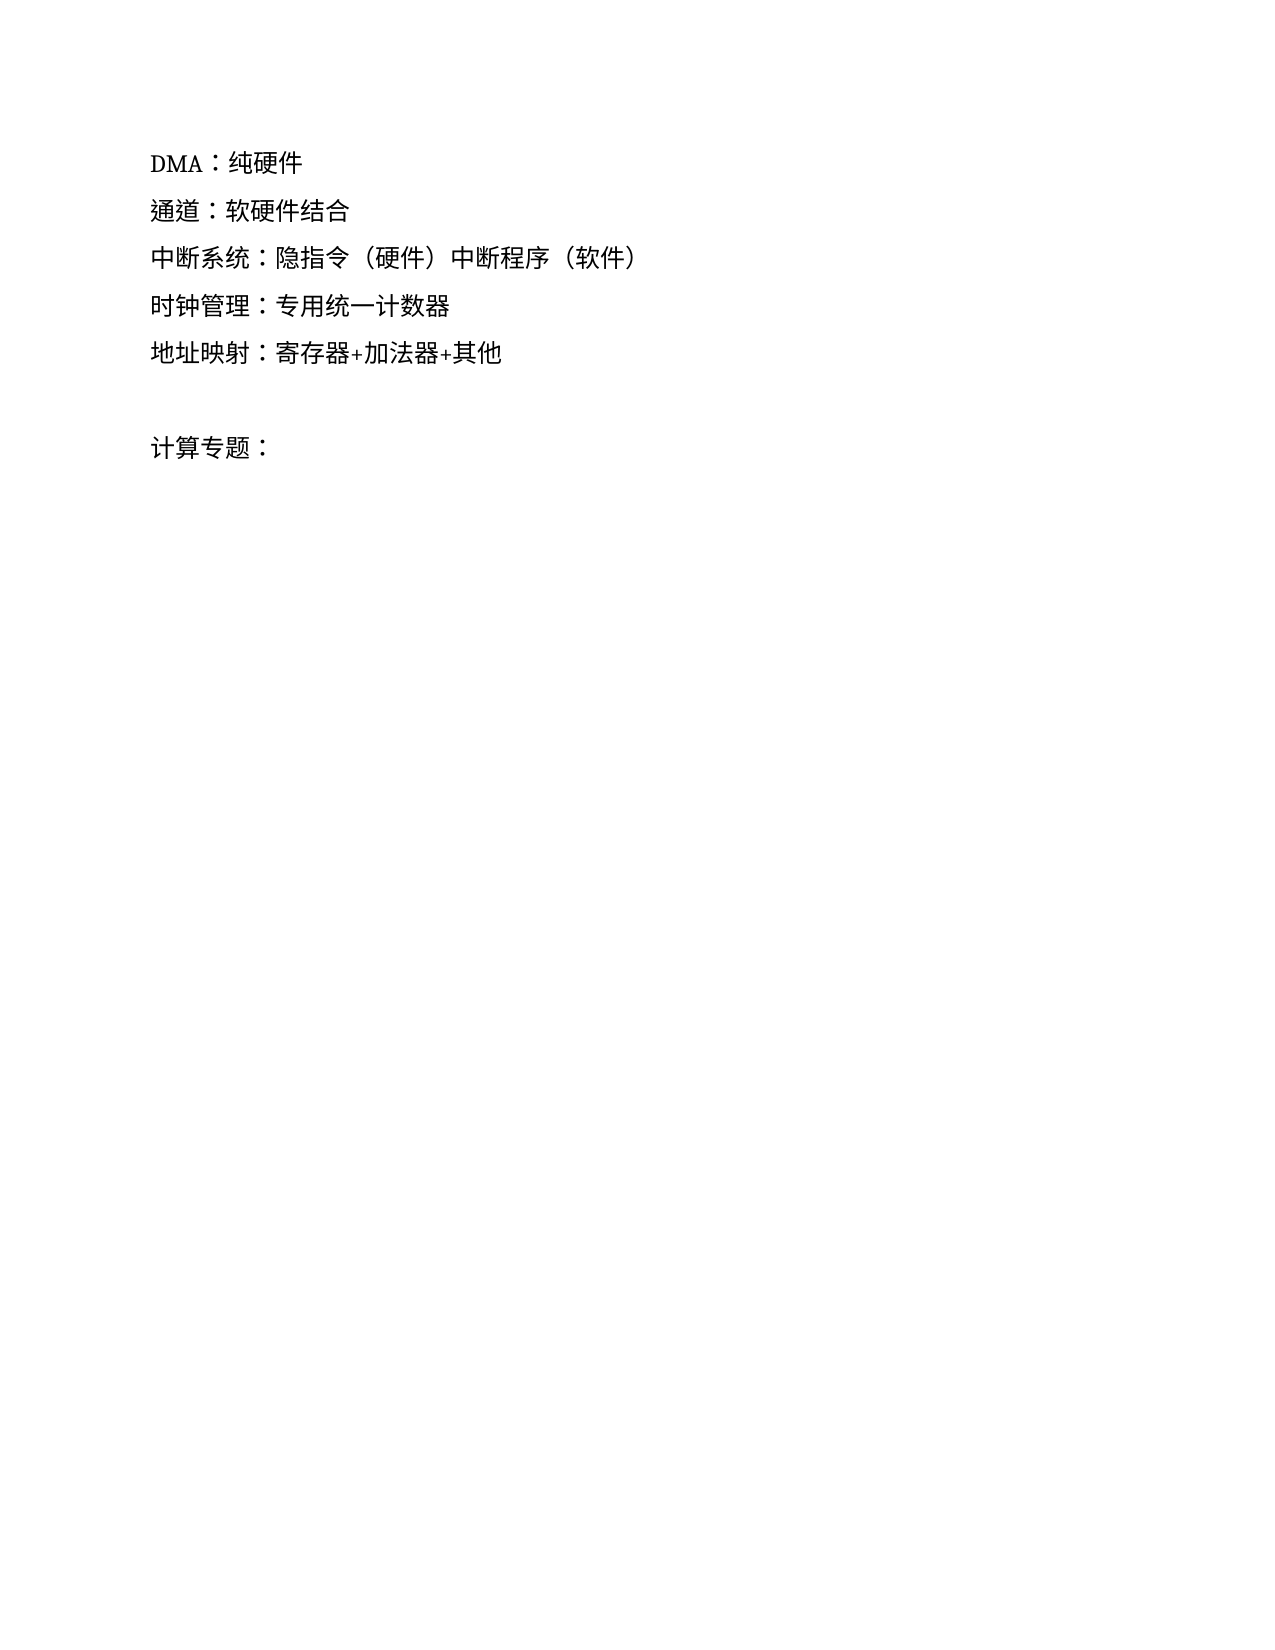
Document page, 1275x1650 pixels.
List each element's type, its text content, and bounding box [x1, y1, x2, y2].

text 通道：软硬件结合 [150, 197, 1125, 226]
text 计算专题： [150, 435, 1125, 464]
text 地址映射：寄存器+加法器+其他 [150, 340, 1125, 369]
text 时钟管理：专用统一计数器 [150, 292, 1125, 321]
text DMA：纯硬件 [150, 150, 1125, 179]
text 中断系统：隐指令（硬件）中断程序（软件） [150, 245, 1125, 274]
